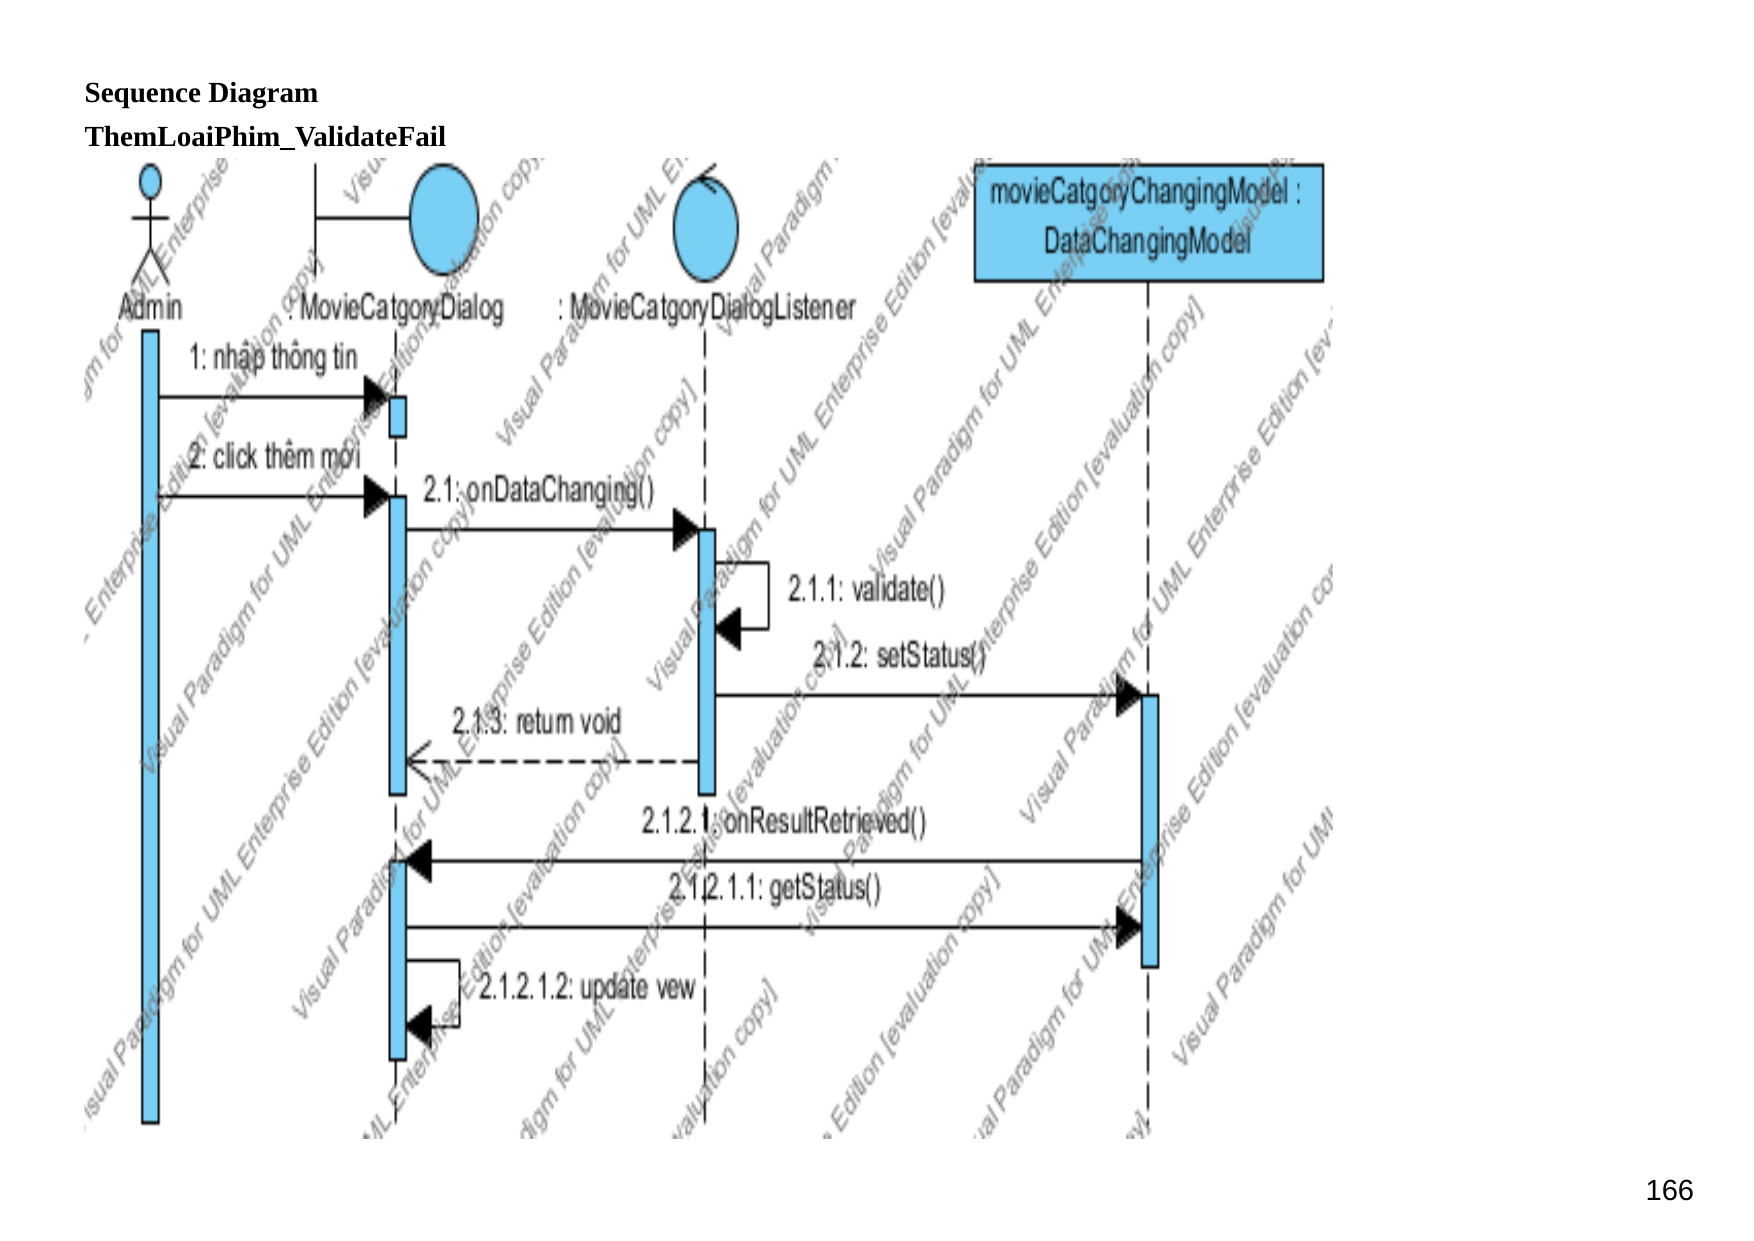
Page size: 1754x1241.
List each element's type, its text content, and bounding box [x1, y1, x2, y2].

subtitle ThemLoaiPhim_ValidateFail [84, 119, 1694, 152]
picture [84, 158, 1333, 1139]
text Sequence Diagram [84, 75, 1694, 108]
